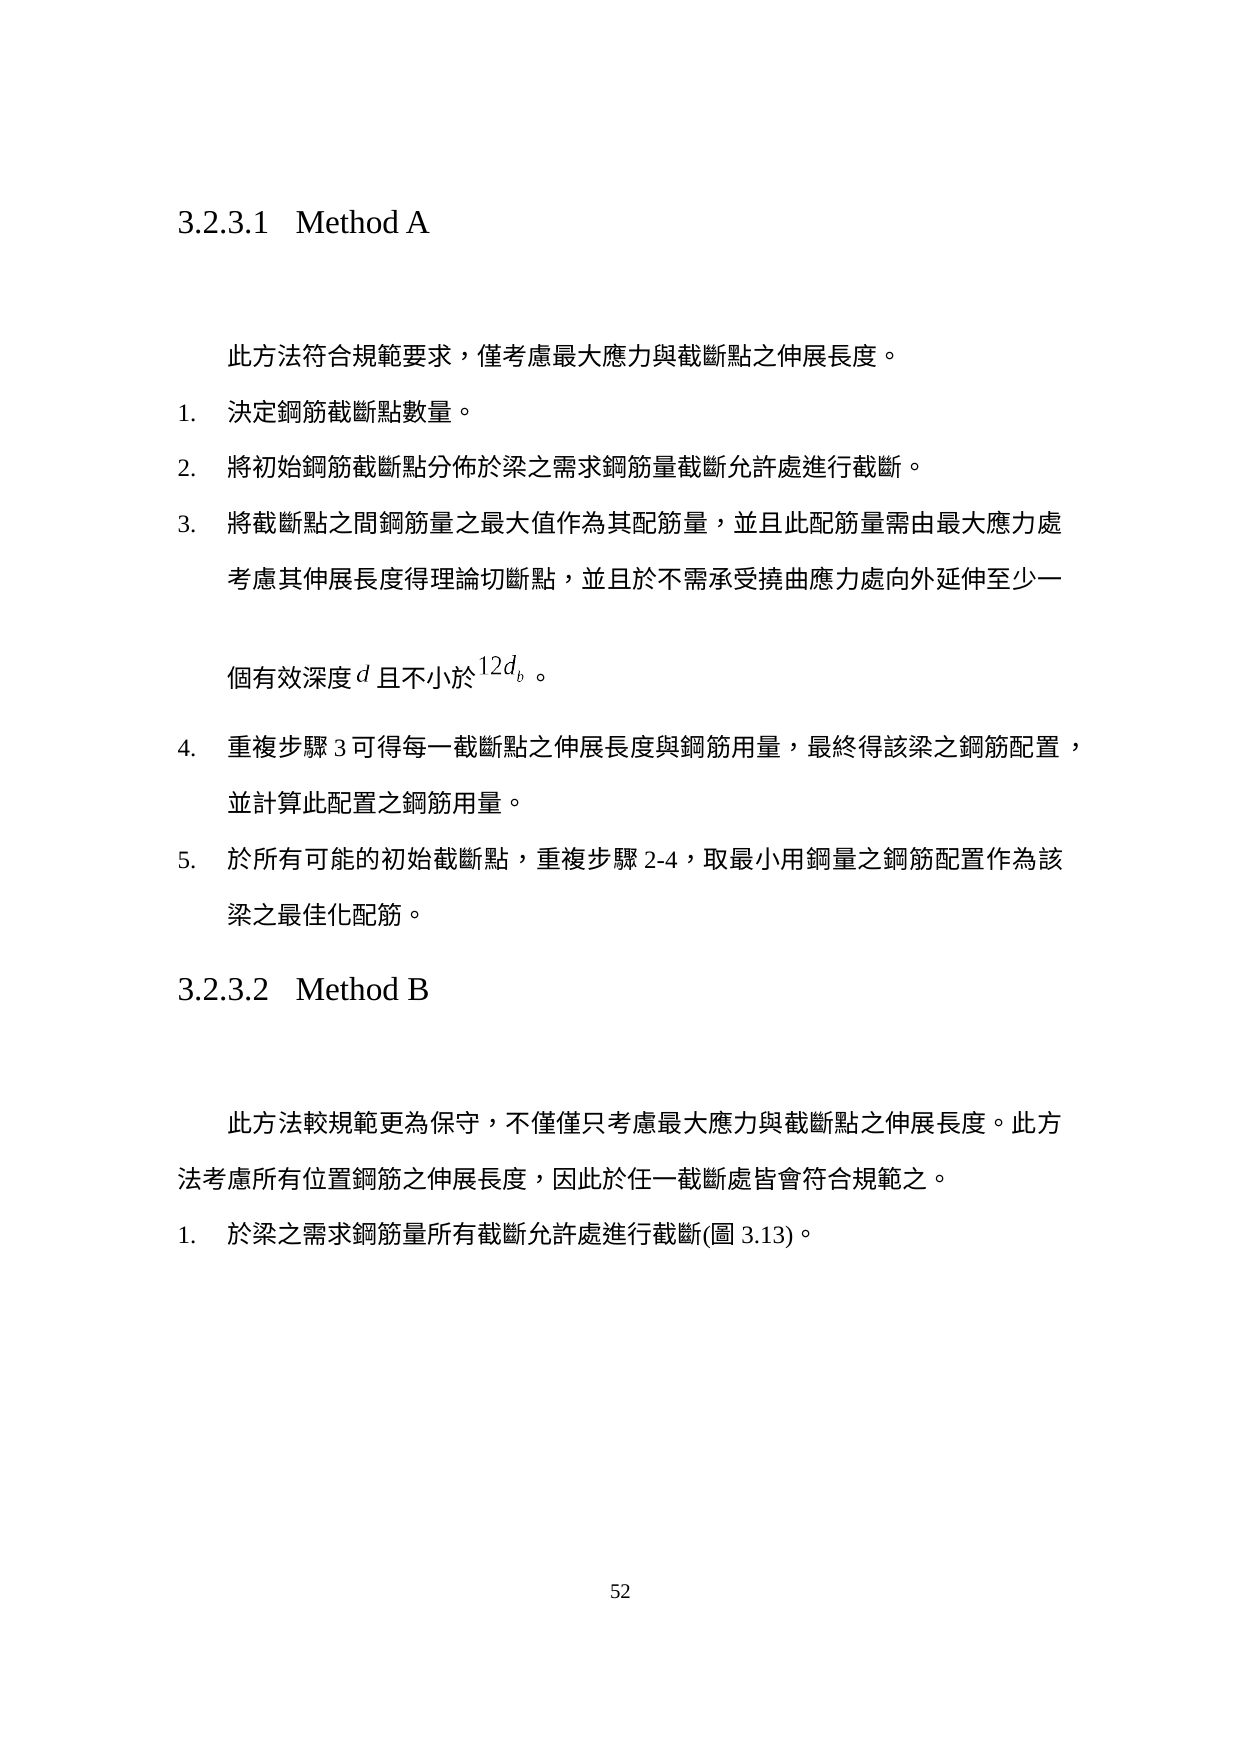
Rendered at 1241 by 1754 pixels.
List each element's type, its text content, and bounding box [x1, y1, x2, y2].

list 於所有可能的初始截斷點，重複步驟2-4，取最小用鋼量之鋼筋配置作為該梁之最佳化配筋。 [177, 839, 1063, 933]
text 此方法符合規範要求，僅考慮最大應力與截斷點之伸展長度。 [177, 336, 1063, 373]
subtitle Method B [177, 951, 1063, 1026]
list 將截斷點之間鋼筋量之最大值作為其配筋量，並且此配筋量需由最大應力處考慮其伸展長度得理論切斷點，並且於不需承受撓曲應力處向外延伸至少一個有效深度且不小於。 [177, 503, 1063, 709]
list 將初始鋼筋截斷點分佈於梁之需求鋼筋量截斷允許處進行截斷。 [177, 447, 1063, 484]
list 重複步驟3可得每一截斷點之伸展長度與鋼筋用量，最終得該梁之鋼筋配置，並計算此配置之鋼筋用量。 [177, 727, 1063, 821]
list 決定鋼筋截斷點數量。 [177, 391, 1063, 429]
text 此方法較規範更為保守，不僅僅只考慮最大應力與截斷點之伸展長度。此方法考慮所有位置鋼筋之伸展長度，因此於任一截斷處皆會符合規範之。 [177, 1102, 1063, 1196]
subtitle Method A [177, 184, 1063, 259]
